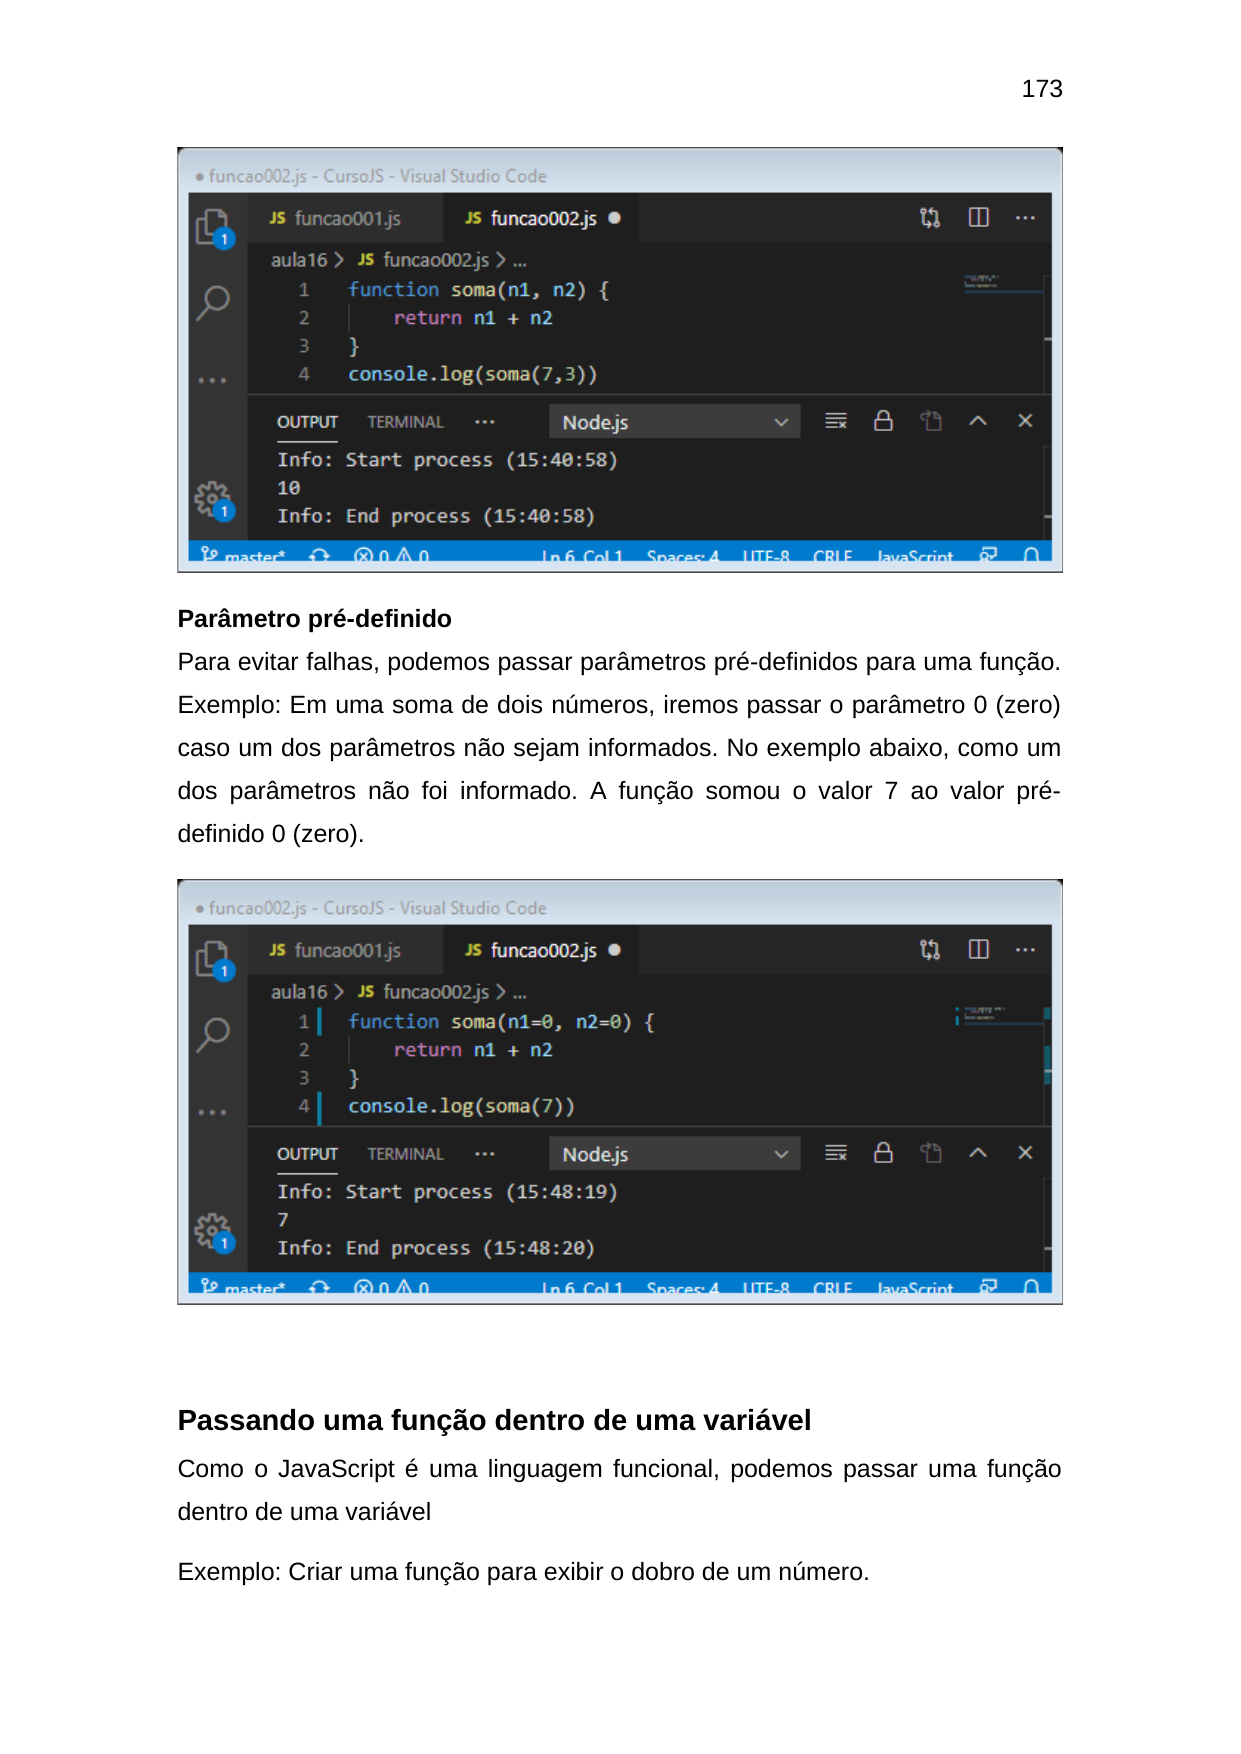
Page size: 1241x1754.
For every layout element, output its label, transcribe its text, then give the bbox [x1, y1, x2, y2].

subtitle Parâmetro pré-definido [177, 604, 1063, 632]
subtitle Passando uma função dentro de uma variável [177, 1403, 1063, 1437]
text Exemplo: Criar uma função para exibir o dobro de um número. [177, 1557, 1063, 1585]
text Como o JavaScript é uma linguagem funcional, podemos passar uma função dentro de uma variável [177, 1454, 1063, 1526]
text Para evitar falhas, podemos passar parâmetros pré-definidos para uma função. Exemplo: Em uma soma de dois números, iremos passar o parâmetro 0 (zero) caso um dos parâmetros não sejam informados. No exemplo abaixo, como um dos parâmetros não foi informado. A função somou o valor 7 ao valor pré-definido 0 (zero). [177, 647, 1063, 848]
